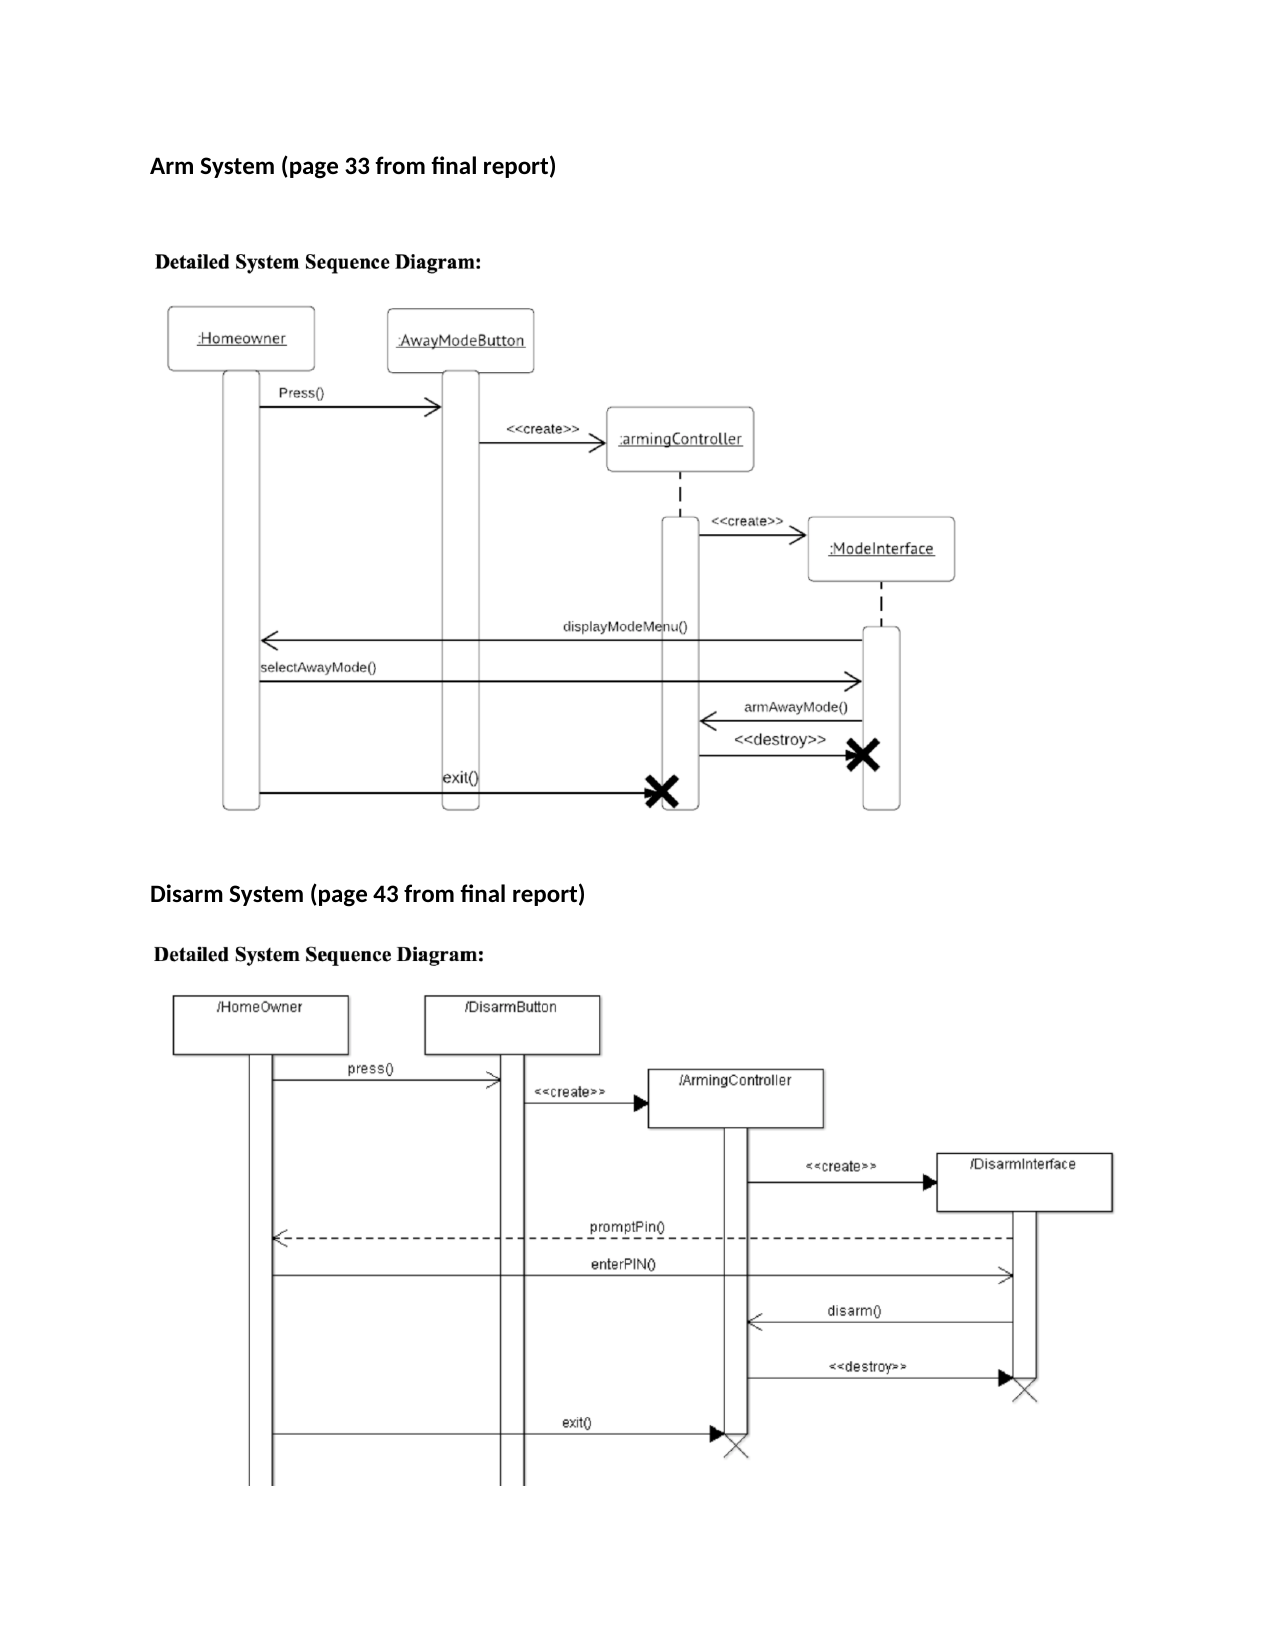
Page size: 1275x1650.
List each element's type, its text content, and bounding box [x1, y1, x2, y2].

text Disarm System (page 43 from final report) [150, 878, 1125, 909]
picture [150, 241, 967, 817]
text Arm System (page 33 from final report) [150, 150, 1125, 181]
picture [150, 939, 1125, 1486]
